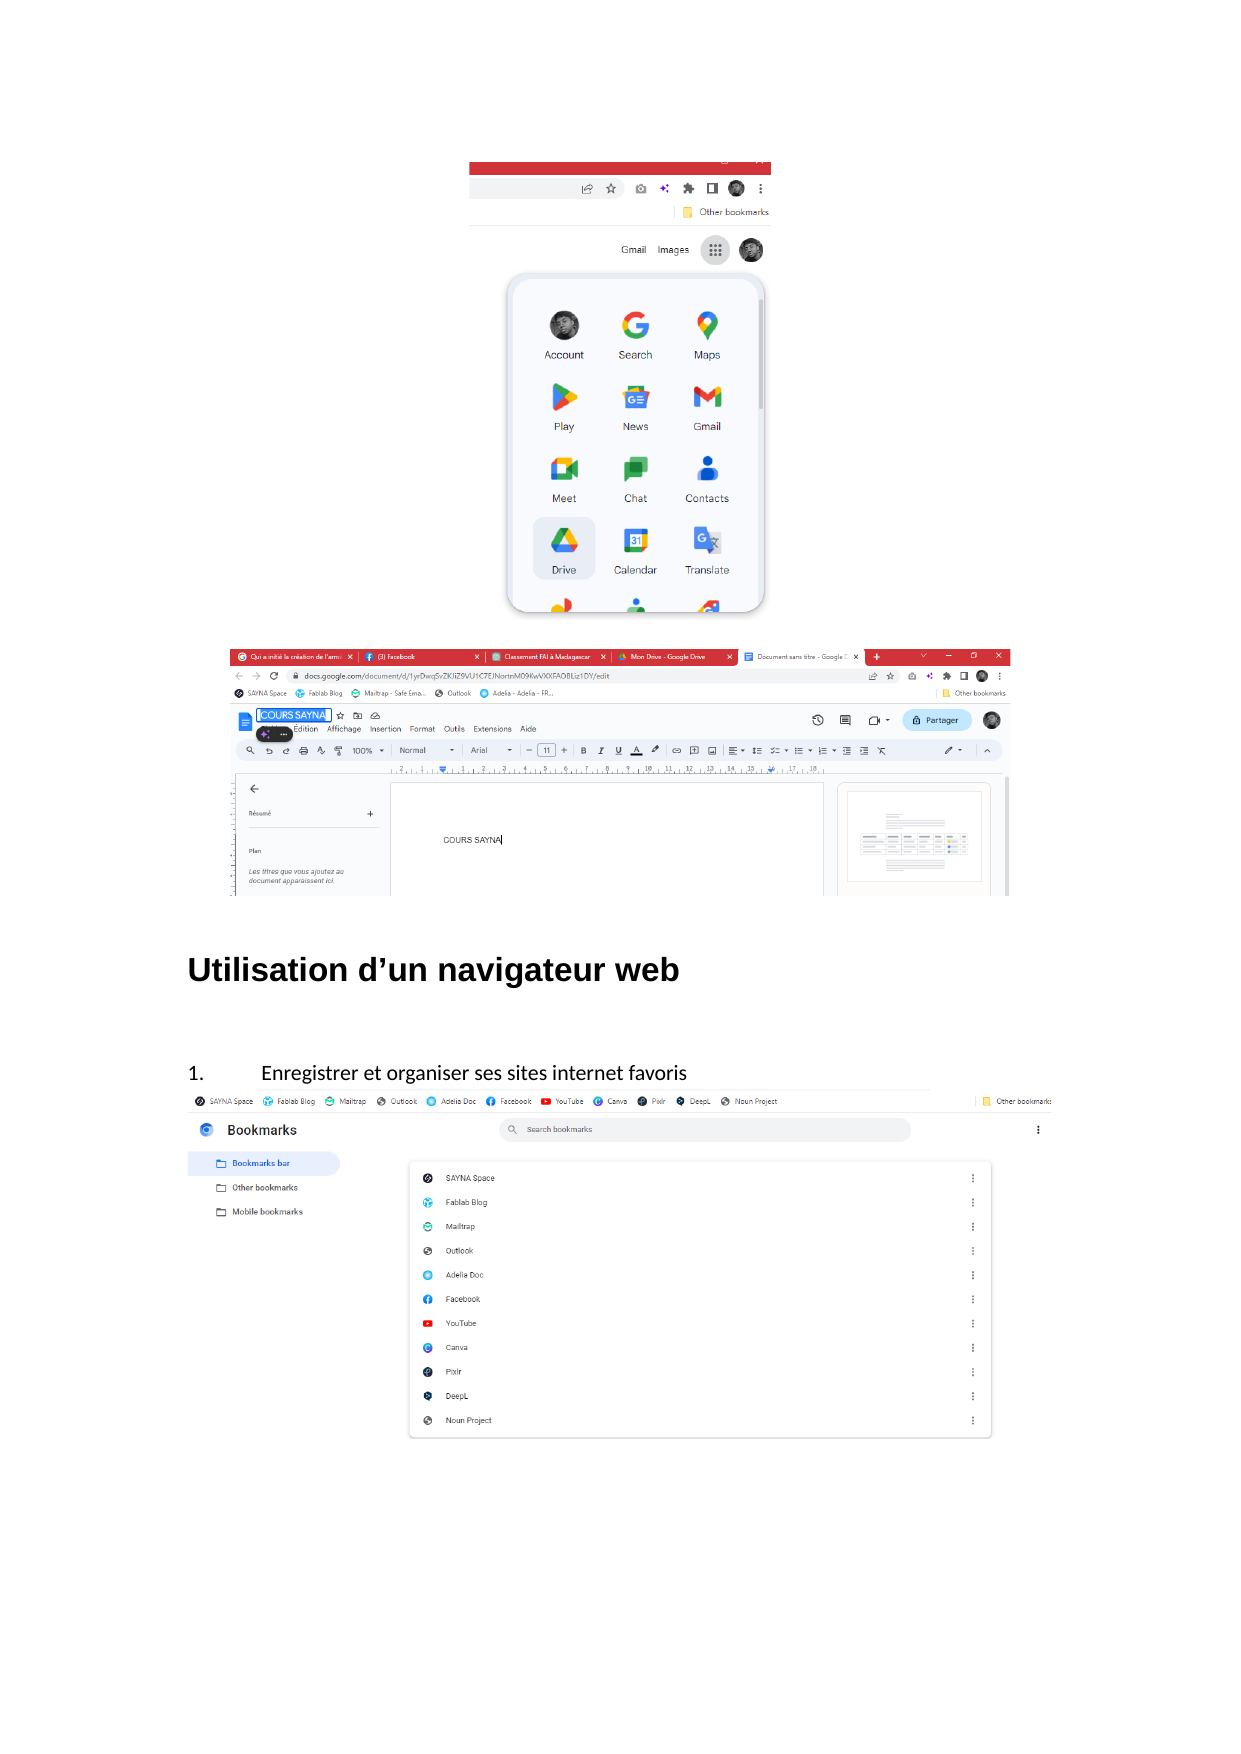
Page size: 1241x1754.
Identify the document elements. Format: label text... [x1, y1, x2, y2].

picture [469, 162, 771, 630]
subtitle Utilisation d’un navigateur web [187, 937, 1053, 1002]
picture [187, 1089, 1052, 1439]
list Enregistrer et organiser ses sites internet favoris [187, 1057, 1053, 1089]
picture [230, 649, 1011, 896]
